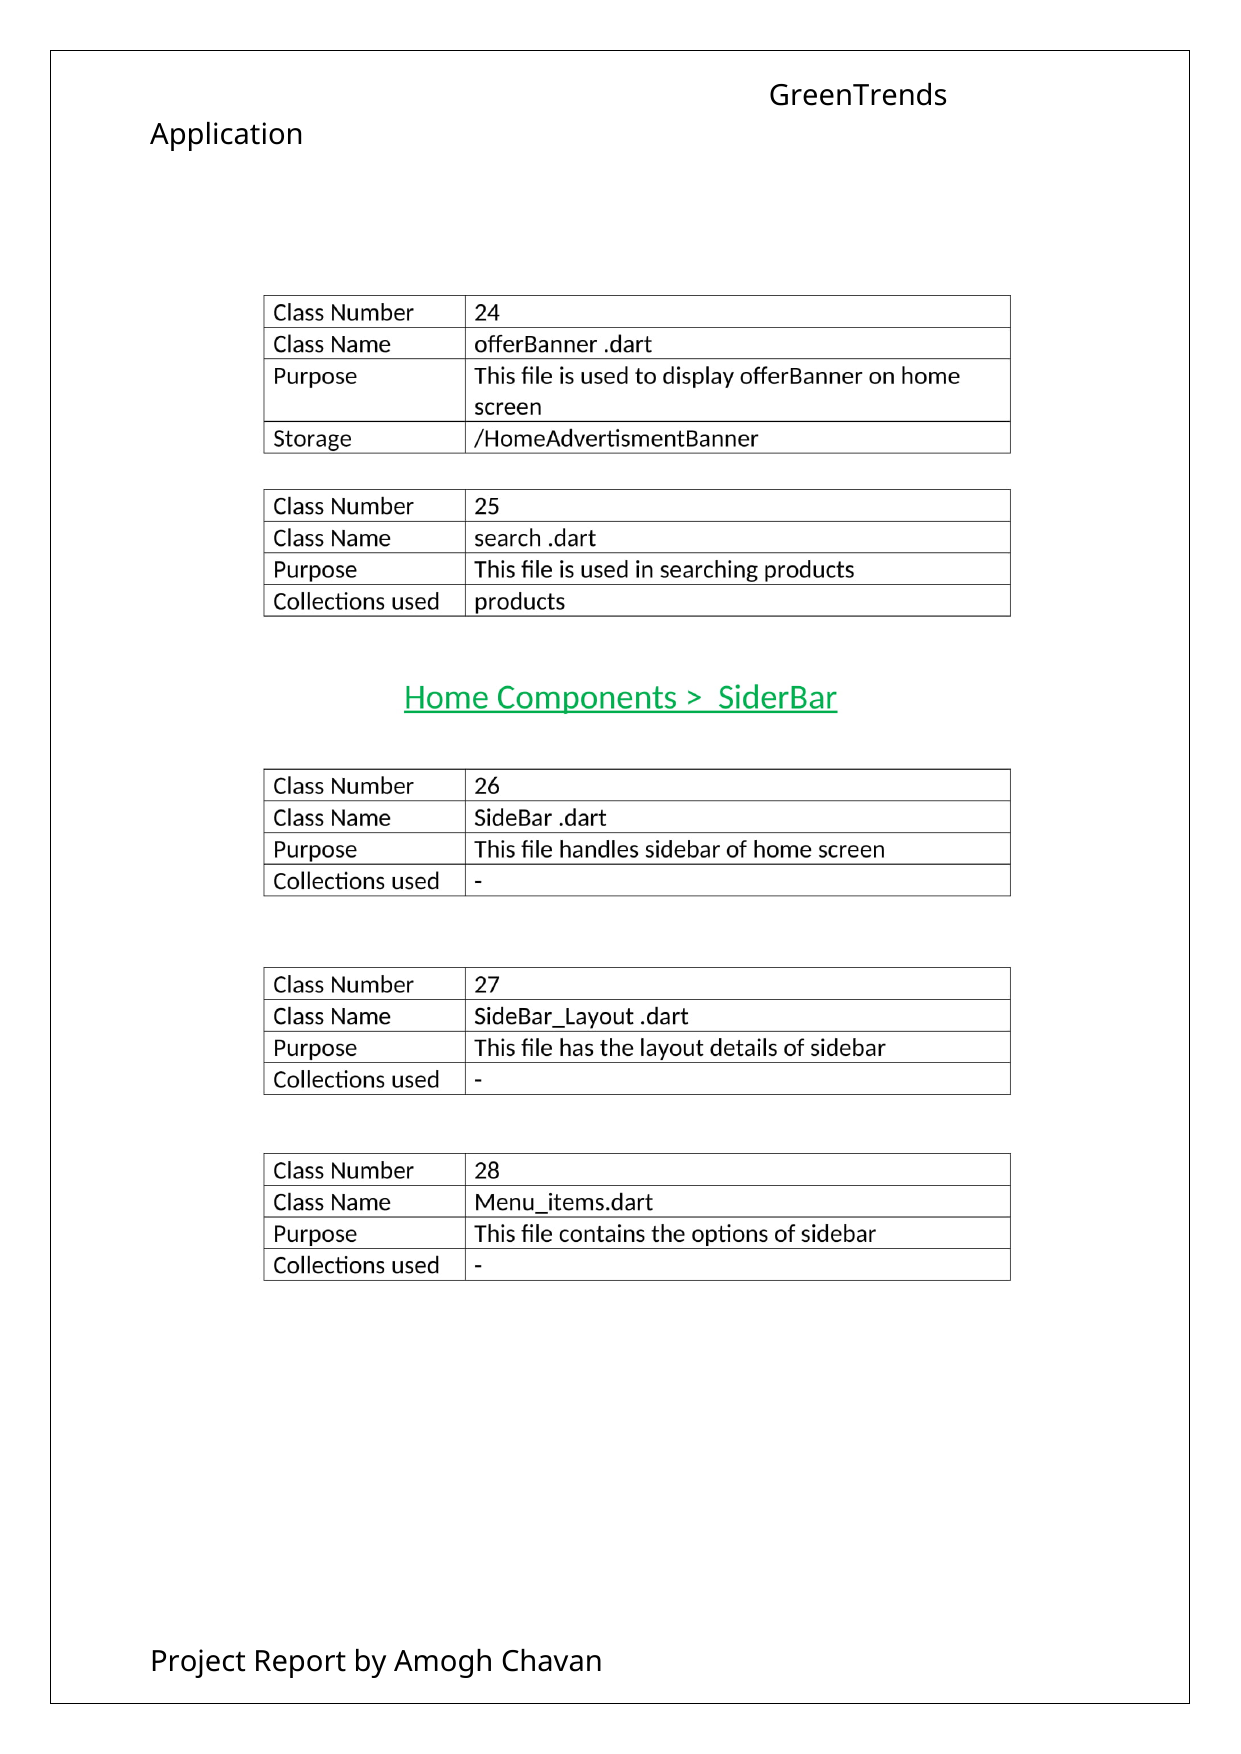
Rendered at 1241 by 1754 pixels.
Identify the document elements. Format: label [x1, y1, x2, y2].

picture [150, 181, 1091, 1511]
